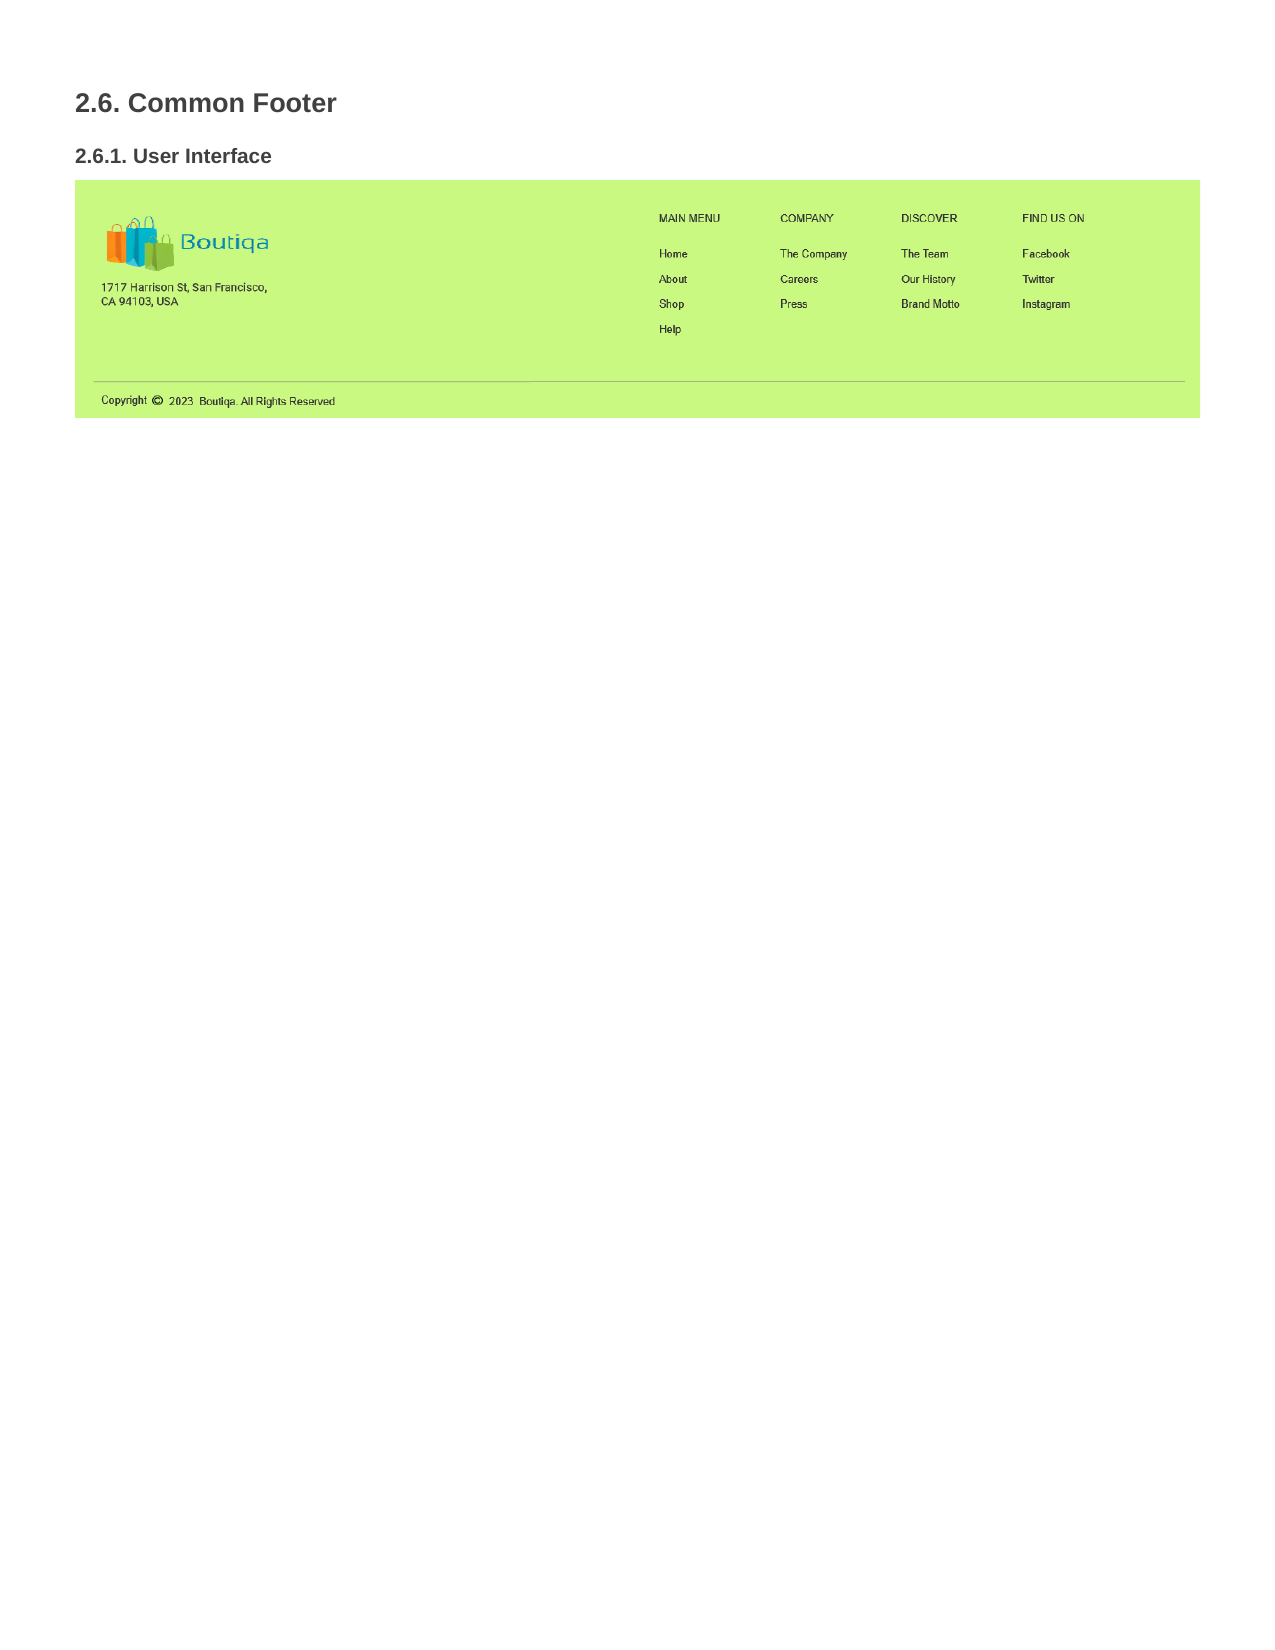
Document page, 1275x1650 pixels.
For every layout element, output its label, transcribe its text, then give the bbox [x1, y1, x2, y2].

subtitle Common Footer [75, 87, 1200, 119]
subtitle User Interface [75, 144, 1200, 168]
picture [75, 180, 1200, 418]
